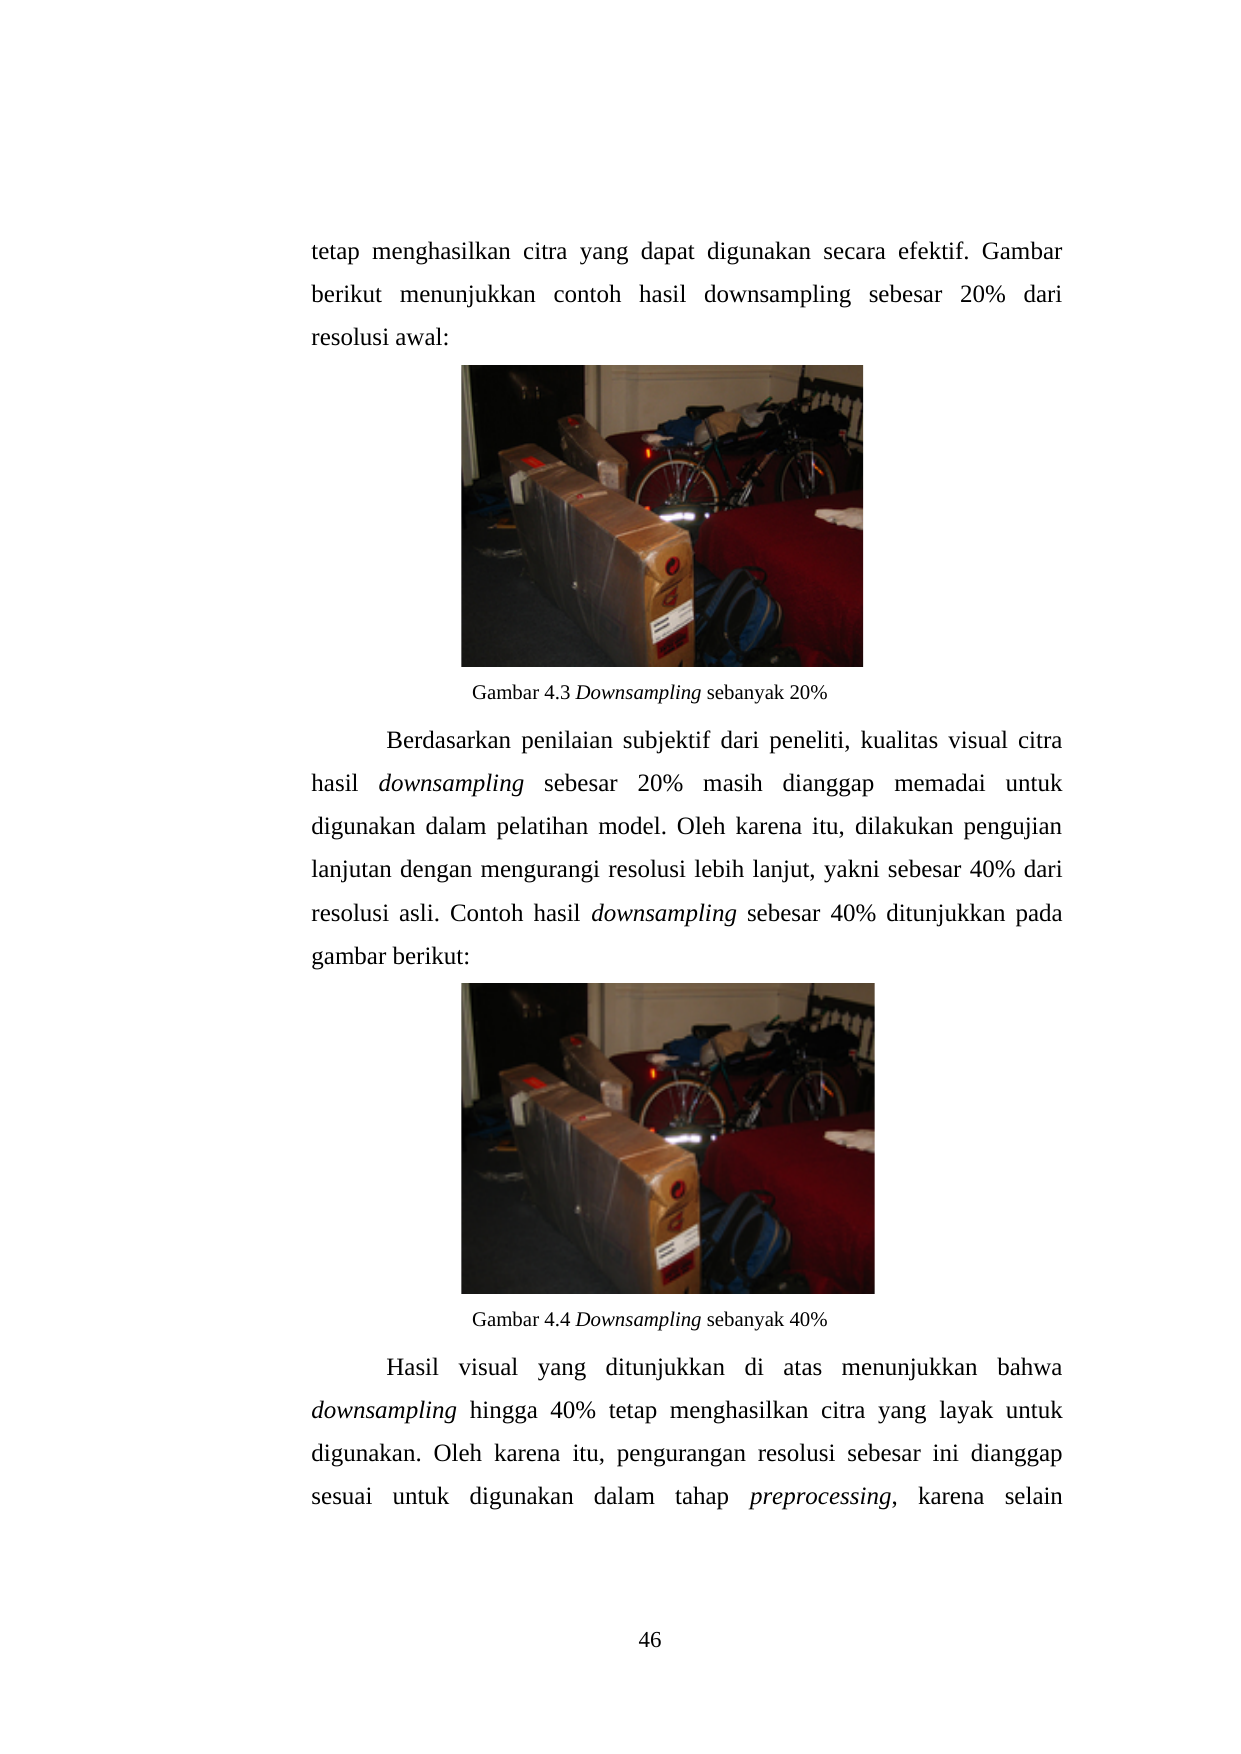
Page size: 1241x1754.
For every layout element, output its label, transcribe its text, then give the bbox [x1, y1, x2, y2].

picture [461, 365, 864, 667]
text Berdasarkan penilaian subjektif dari peneliti, kualitas visual citra hasil downsampling sebesar 20% masih dianggap memadai untuk digunakan dalam pelatihan model. Oleh karena itu, dilakukan pengujian lanjutan dengan mengurangi resolusi lebih lanjut, yakni sebesar 40% dari resolusi asli. Contoh hasil downsampling sebesar 40% ditunjukkan pada gambar berikut: [311, 725, 1063, 969]
picture [461, 983, 875, 1294]
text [311, 1352, 1063, 1510]
text Gambar 4.4 Downsampling sebanyak 40% [236, 1307, 1063, 1331]
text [311, 236, 1063, 351]
text Gambar 4.3 Downsampling sebanyak 20% [236, 680, 1063, 704]
